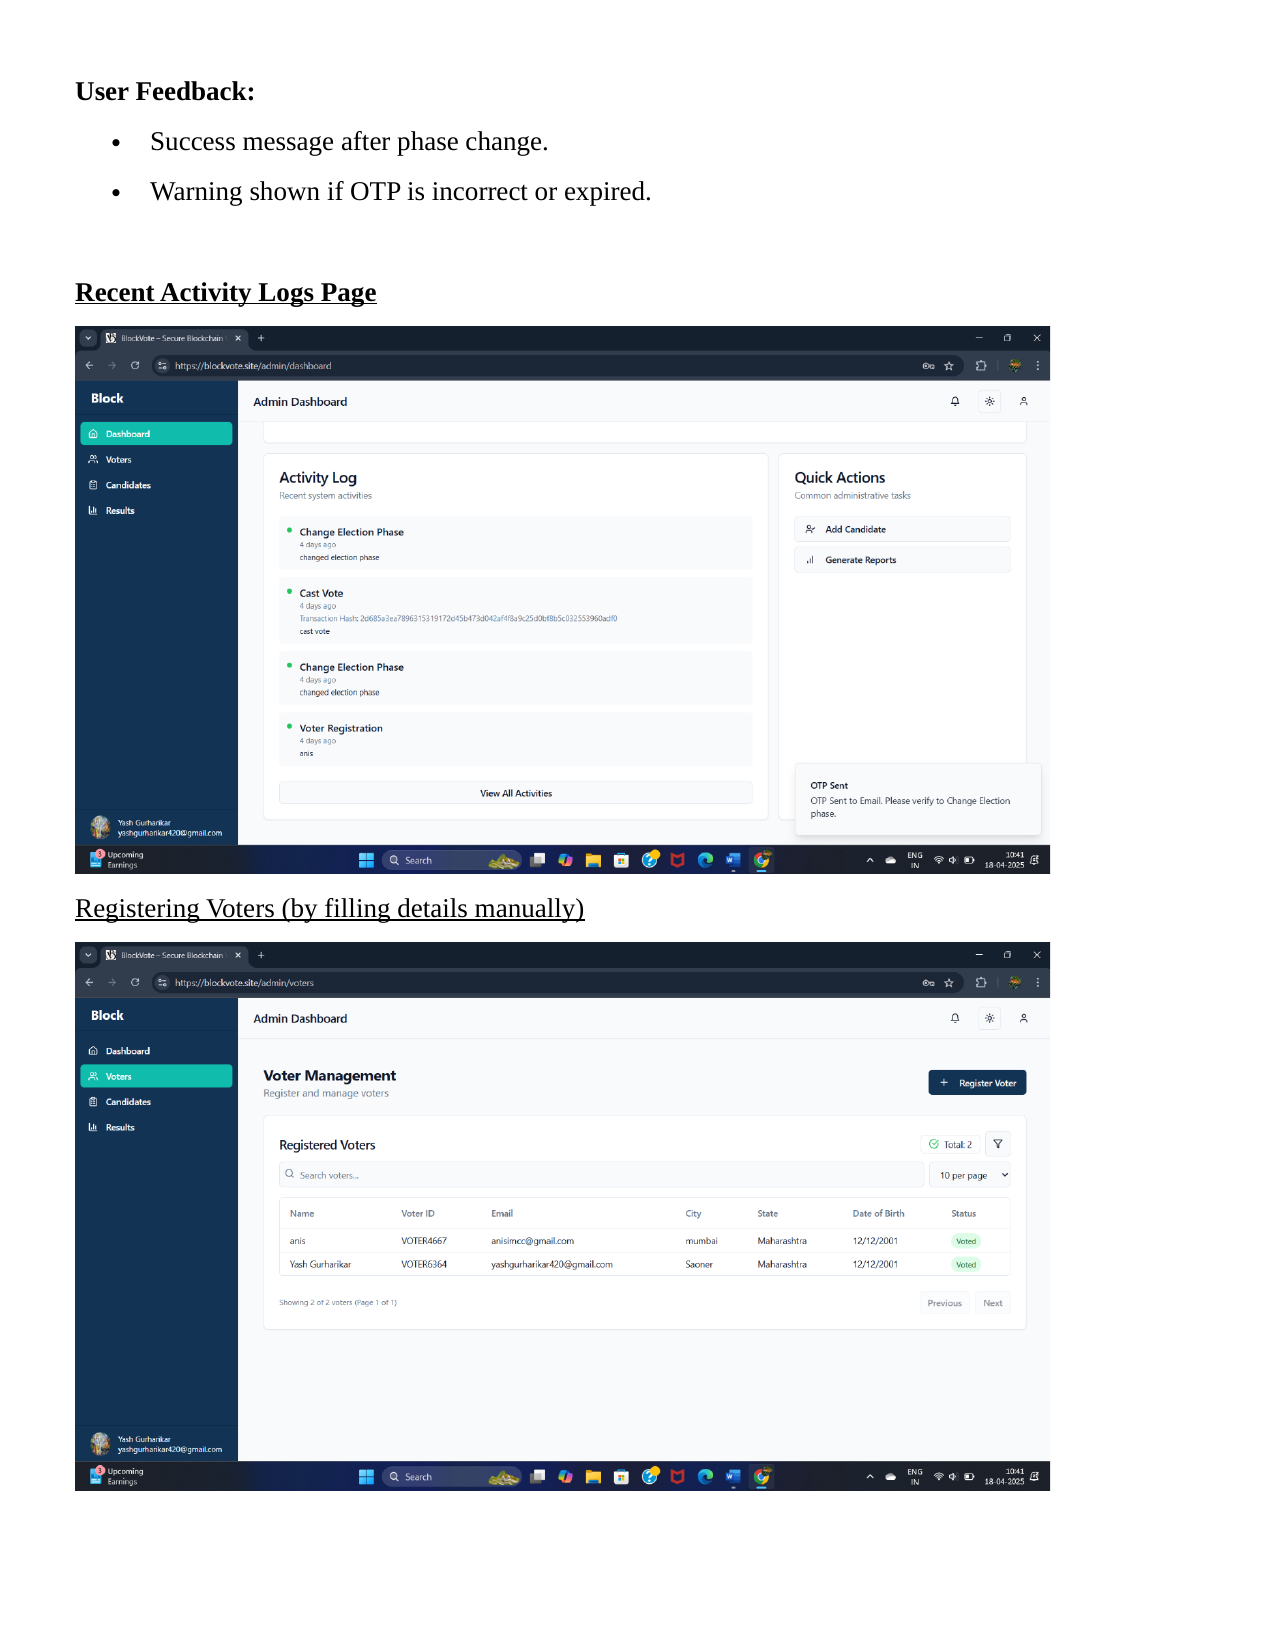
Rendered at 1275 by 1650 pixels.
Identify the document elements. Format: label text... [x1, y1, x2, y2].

list Success message after phase change. [112, 125, 1200, 156]
text Recent Activity Logs Page [75, 276, 1200, 307]
list Warning shown if OTP is incorrect or expired. [112, 175, 1200, 207]
picture [75, 326, 1050, 874]
picture [75, 942, 1050, 1491]
text Registering Voters (by filling details manually) [75, 892, 1200, 923]
text User Feedback: [75, 75, 1200, 106]
